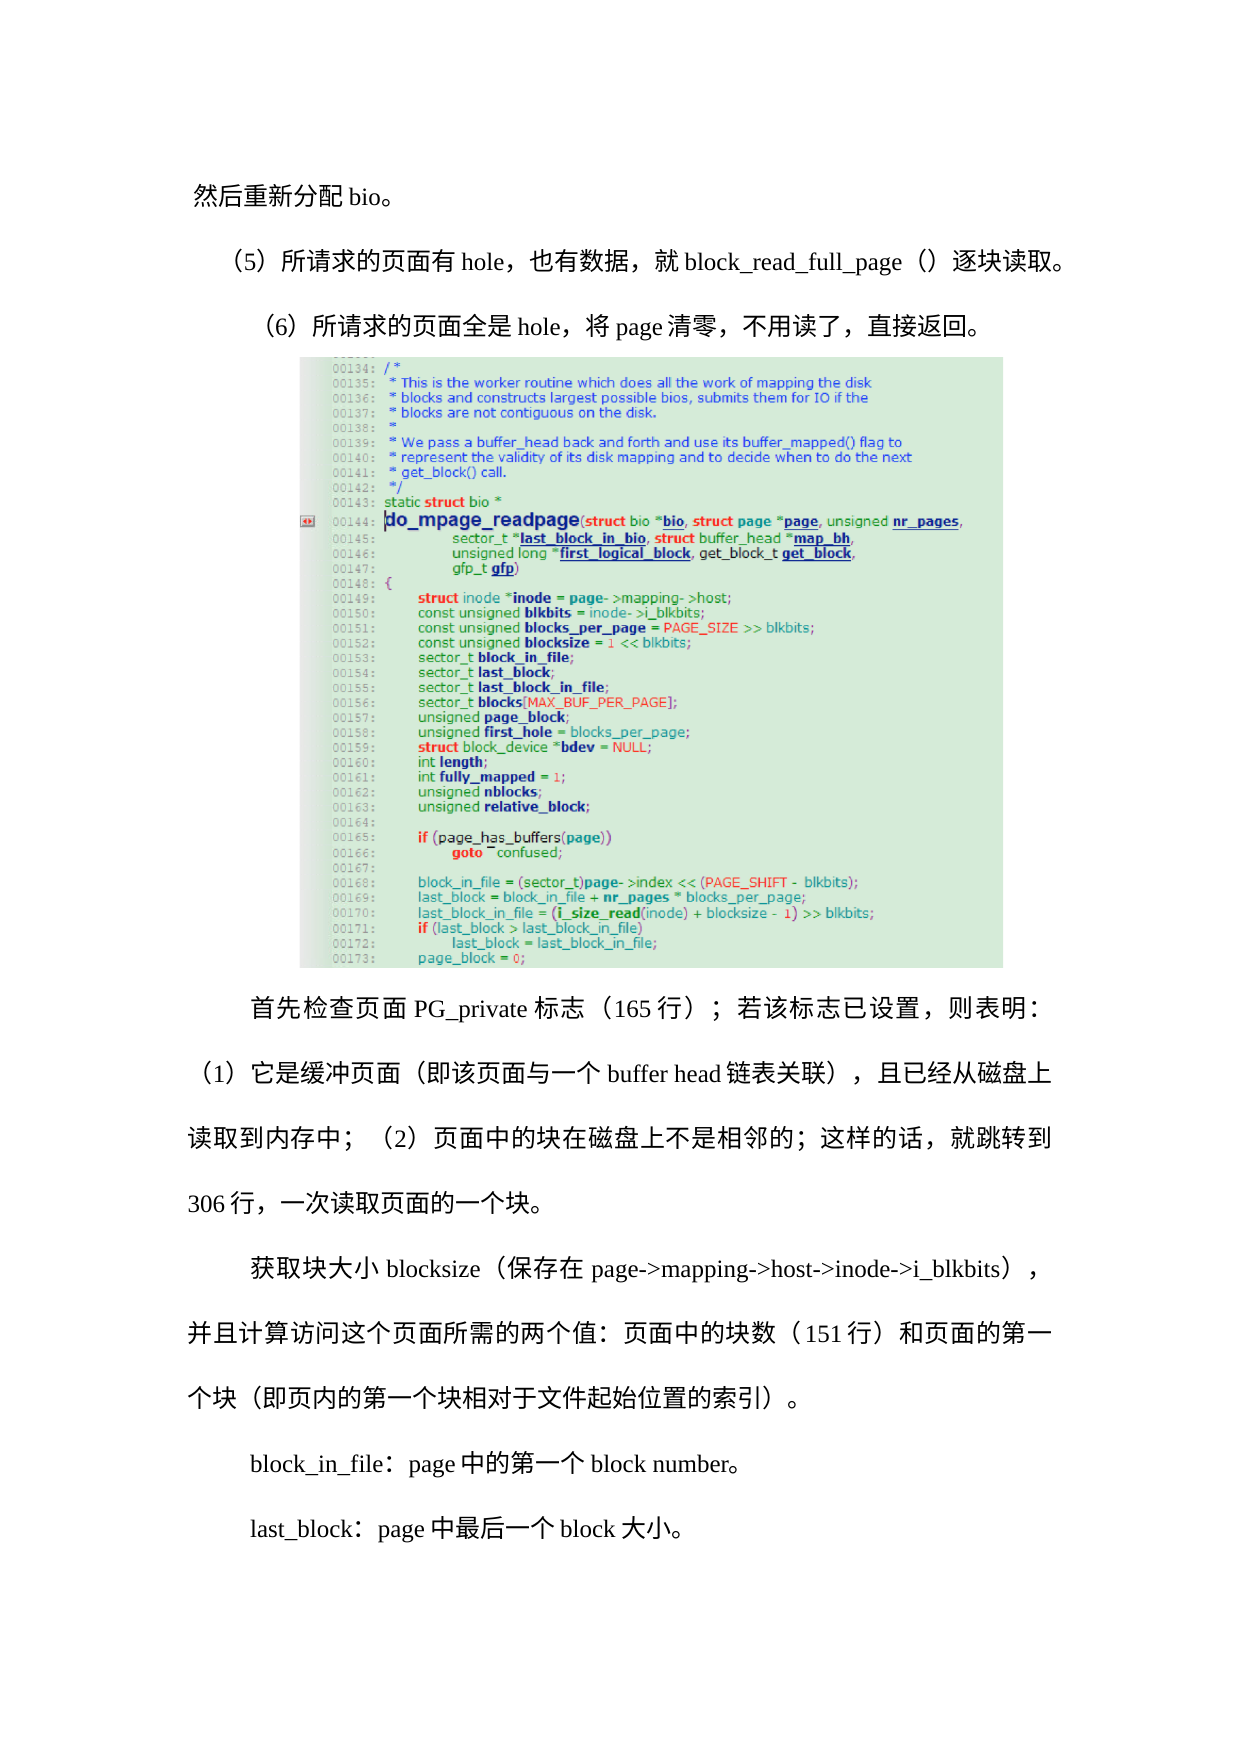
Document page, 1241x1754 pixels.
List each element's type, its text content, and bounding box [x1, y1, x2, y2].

picture [299, 357, 1004, 968]
text 然后重新分配bio。 [187, 162, 1053, 227]
text block_in_file：page中的第一个block number。 [187, 1429, 1053, 1494]
text last_block：page中最后一个block 大小。 [187, 1494, 1053, 1559]
text （6）所请求的页面全是hole，将page清零，不用读了，直接返回。 [187, 292, 1053, 357]
text 获取块大小blocksize（保存在page->mapping->host->inode->i_blkbits），并且计算访问这个页面所需的两个值：页面中的块数（151行）和页面的第一个块（即页内的第一个块相对于文件起始位置的索引）。 [187, 1234, 1053, 1429]
text （5）所请求的页面有hole，也有数据，就block_read_full_page（）逐块读取。 [187, 227, 1053, 292]
text 首先检查页面PG_private标志（165行）；若该标志已设置，则表明：（1）它是缓冲页面（即该页面与一个buffer head链表关联），且已经从磁盘上读取到内存中；（2）页面中的块在磁盘上不是相邻的；这样的话，就跳转到306行，一次读取页面的一个块。 [187, 974, 1053, 1234]
